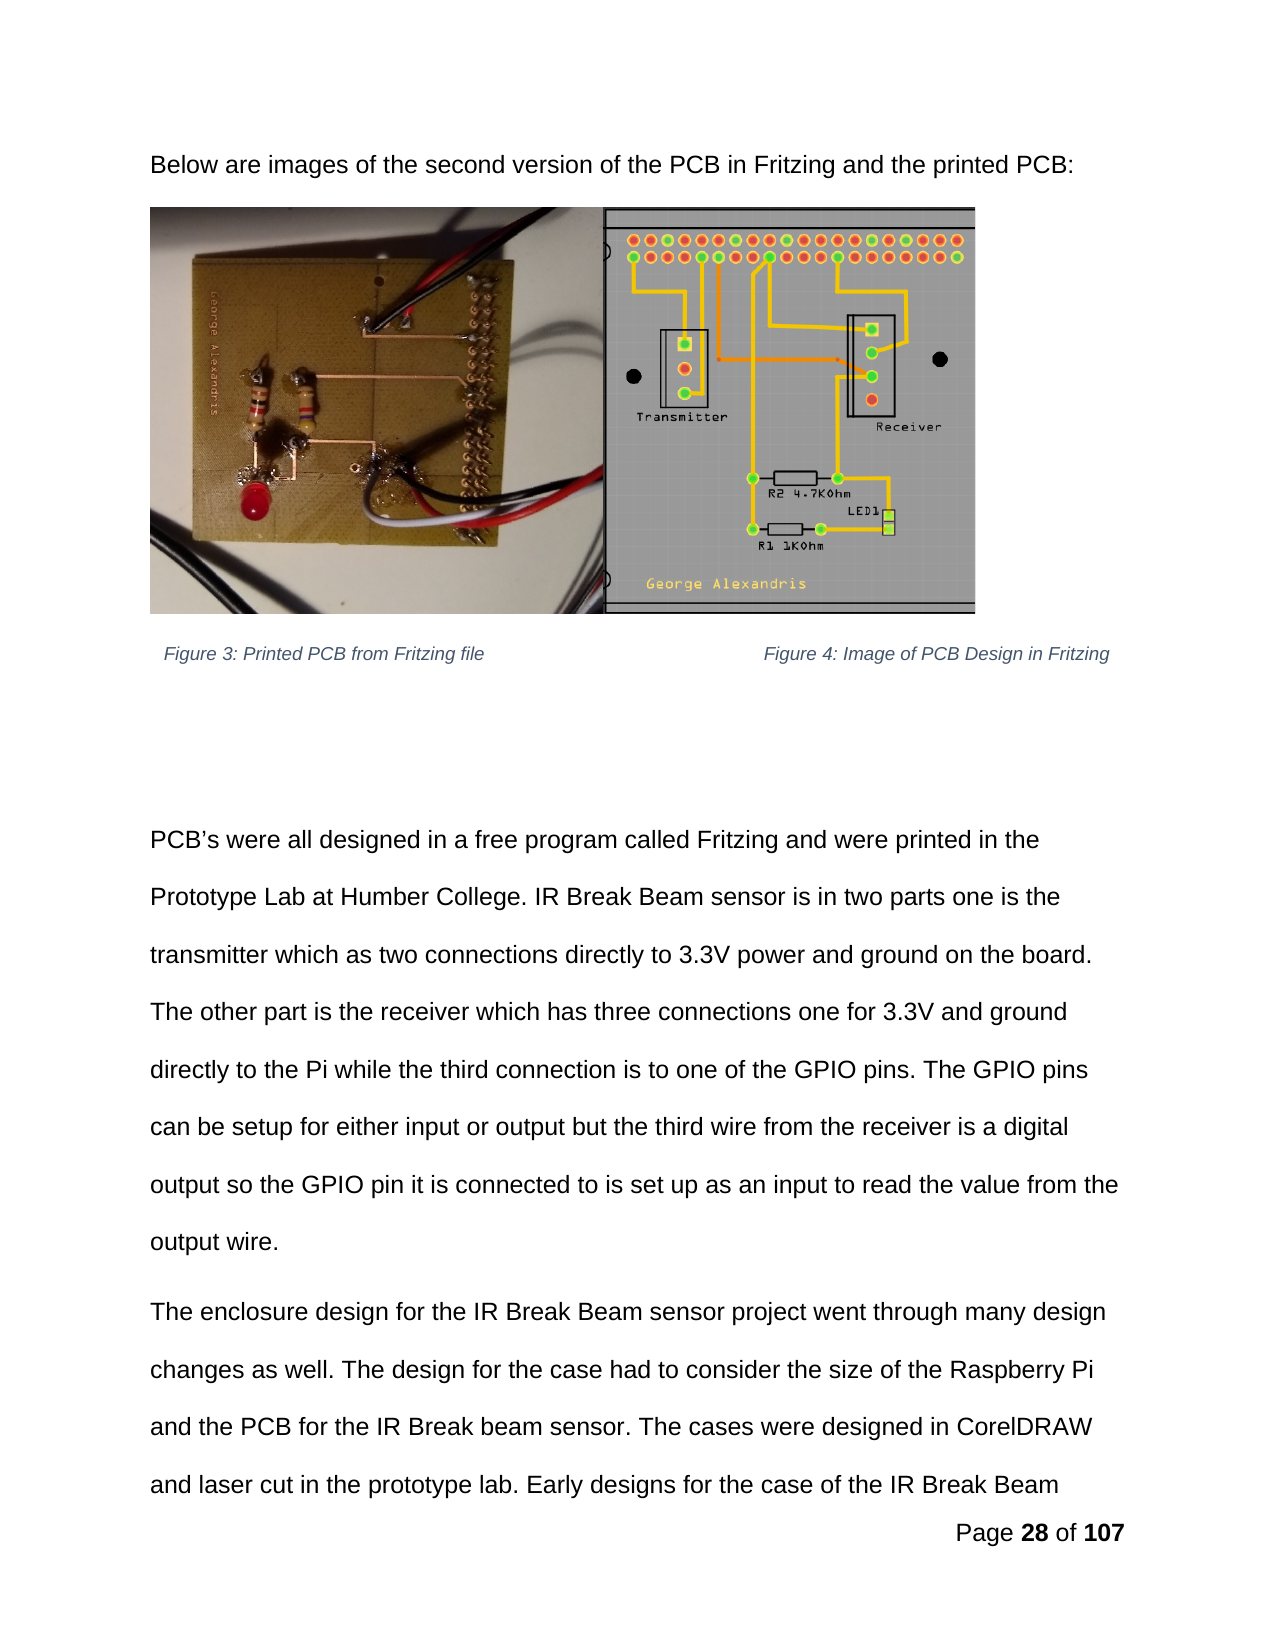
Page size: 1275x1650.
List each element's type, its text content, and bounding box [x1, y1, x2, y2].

text Figure 3: Printed PCB from Fritzing file Figure 4: Image of PCB Design in Fritzing [150, 642, 1125, 664]
picture [150, 207, 976, 614]
text PCB’s were all designed in a free program called Fritzing and were printed in the Prototype Lab at Humber College. IR Break Beam sensor is in two parts one is the transmitter which as two connections directly to 3.3V power and ground on the board. The other part is the receiver which has three connections one for 3.3V and ground directly to the Pi while the third connection is to one of the GPIO pins. The GPIO pins can be setup for either input or output but the third wire from the receiver is a digital output so the GPIO pin it is connected to is set up as an input to read the value from the output wire. [150, 825, 1125, 1256]
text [150, 1297, 1125, 1499]
